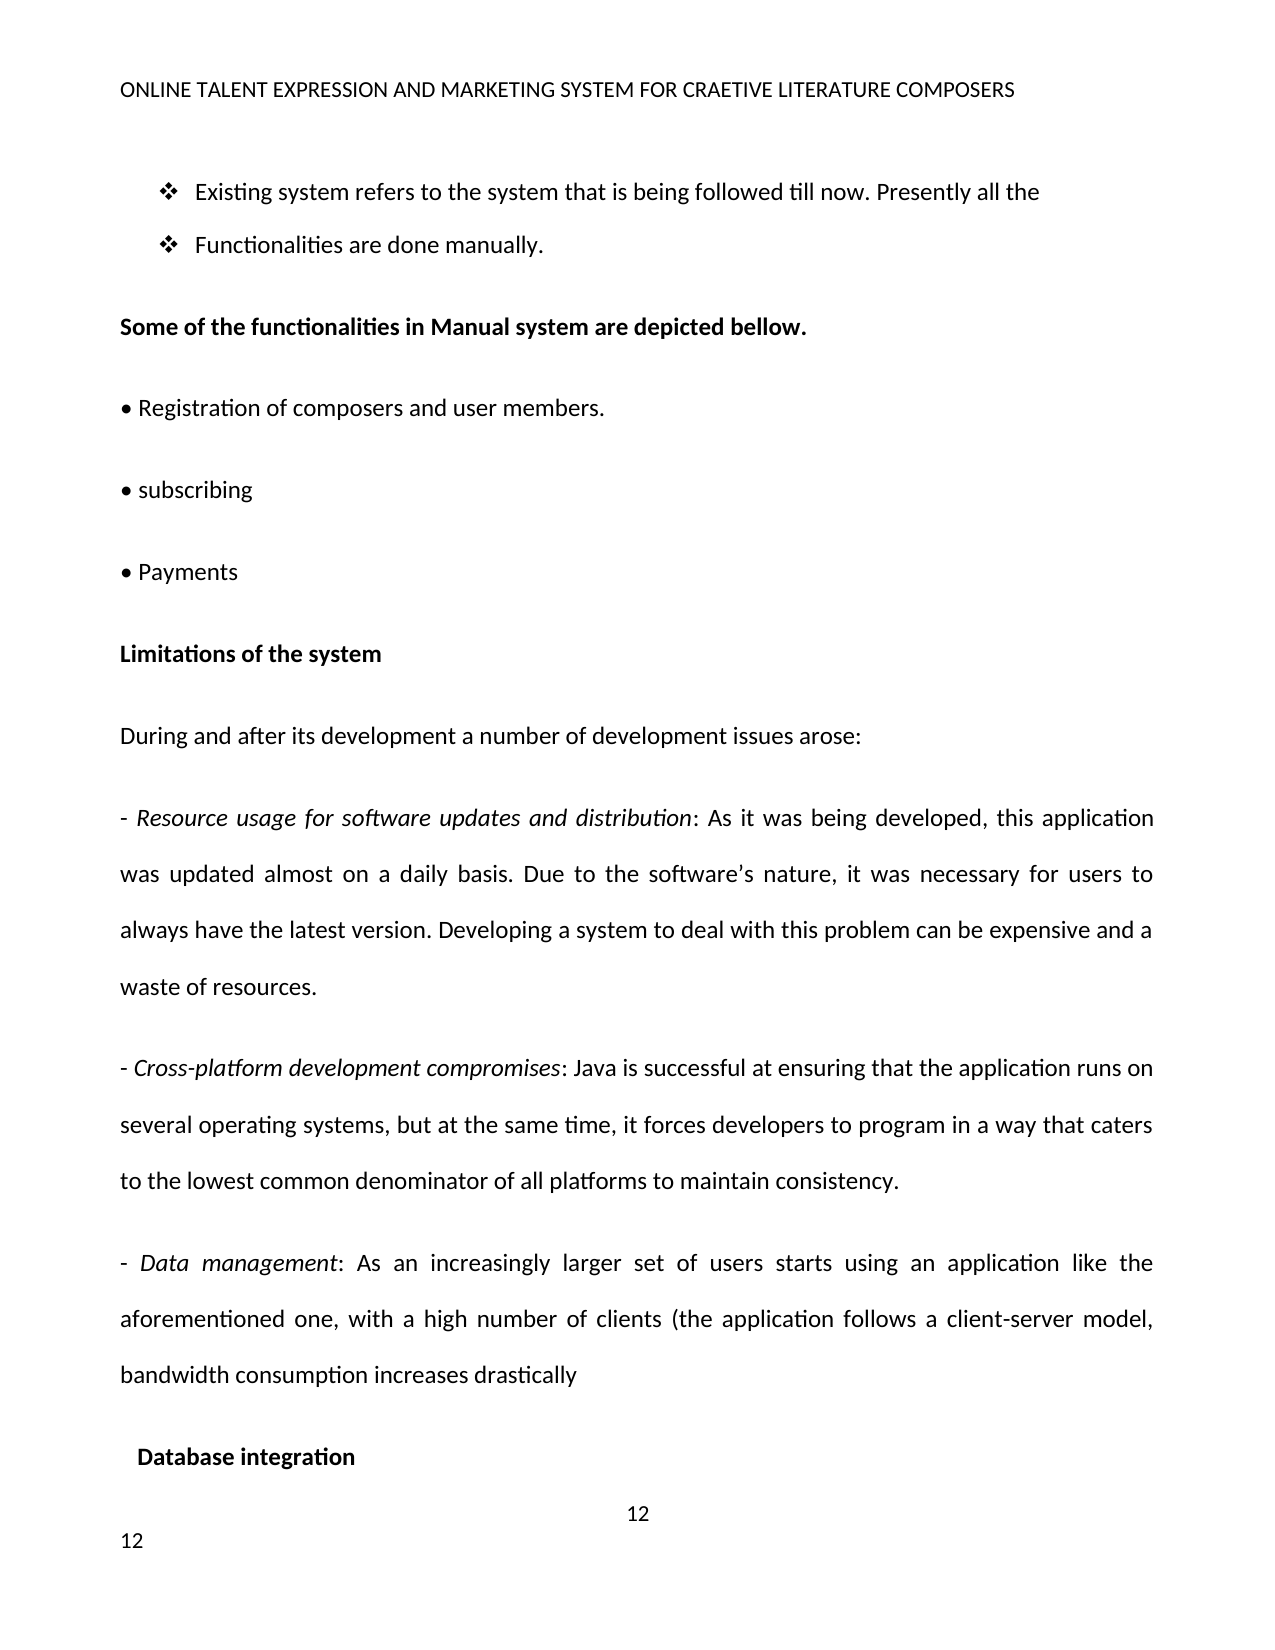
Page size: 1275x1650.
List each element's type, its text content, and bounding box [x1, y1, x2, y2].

text Database integration [120, 1438, 1155, 1475]
text - Cross-platform development compromises: Java is successful at ensuring that the application runs on several operating systems, but at the same time, it forces developers to program in a way that caters to the lowest common denominator of all platforms to maintain consistency. [120, 1049, 1155, 1199]
text - Data management: As an increasingly larger set of users starts using an application like the aforementioned one, with a high number of clients (the application follows a client-server model, bandwidth consumption increases drastically [120, 1243, 1155, 1393]
text • Payments [120, 553, 1155, 590]
text Limitations of the system [120, 635, 1155, 672]
text During and after its development a number of development issues arose: [120, 717, 1155, 754]
list Existing system refers to the system that is being followed till now. Presently all the [157, 173, 1155, 210]
text - Resource usage for software updates and distribution: As it was being developed, this application was updated almost on a daily basis. Due to the software’s nature, it was necessary for users to always have the latest version. Developing a system to deal with this problem can be expensive and a waste of resources. [120, 798, 1155, 1005]
text • Registration of composers and user members. [120, 389, 1155, 427]
list Functionalities are done manually. [157, 225, 1155, 263]
text Some of the functionalities in Manual system are depicted bellow. [120, 307, 1155, 345]
text • subscribing [120, 471, 1155, 508]
